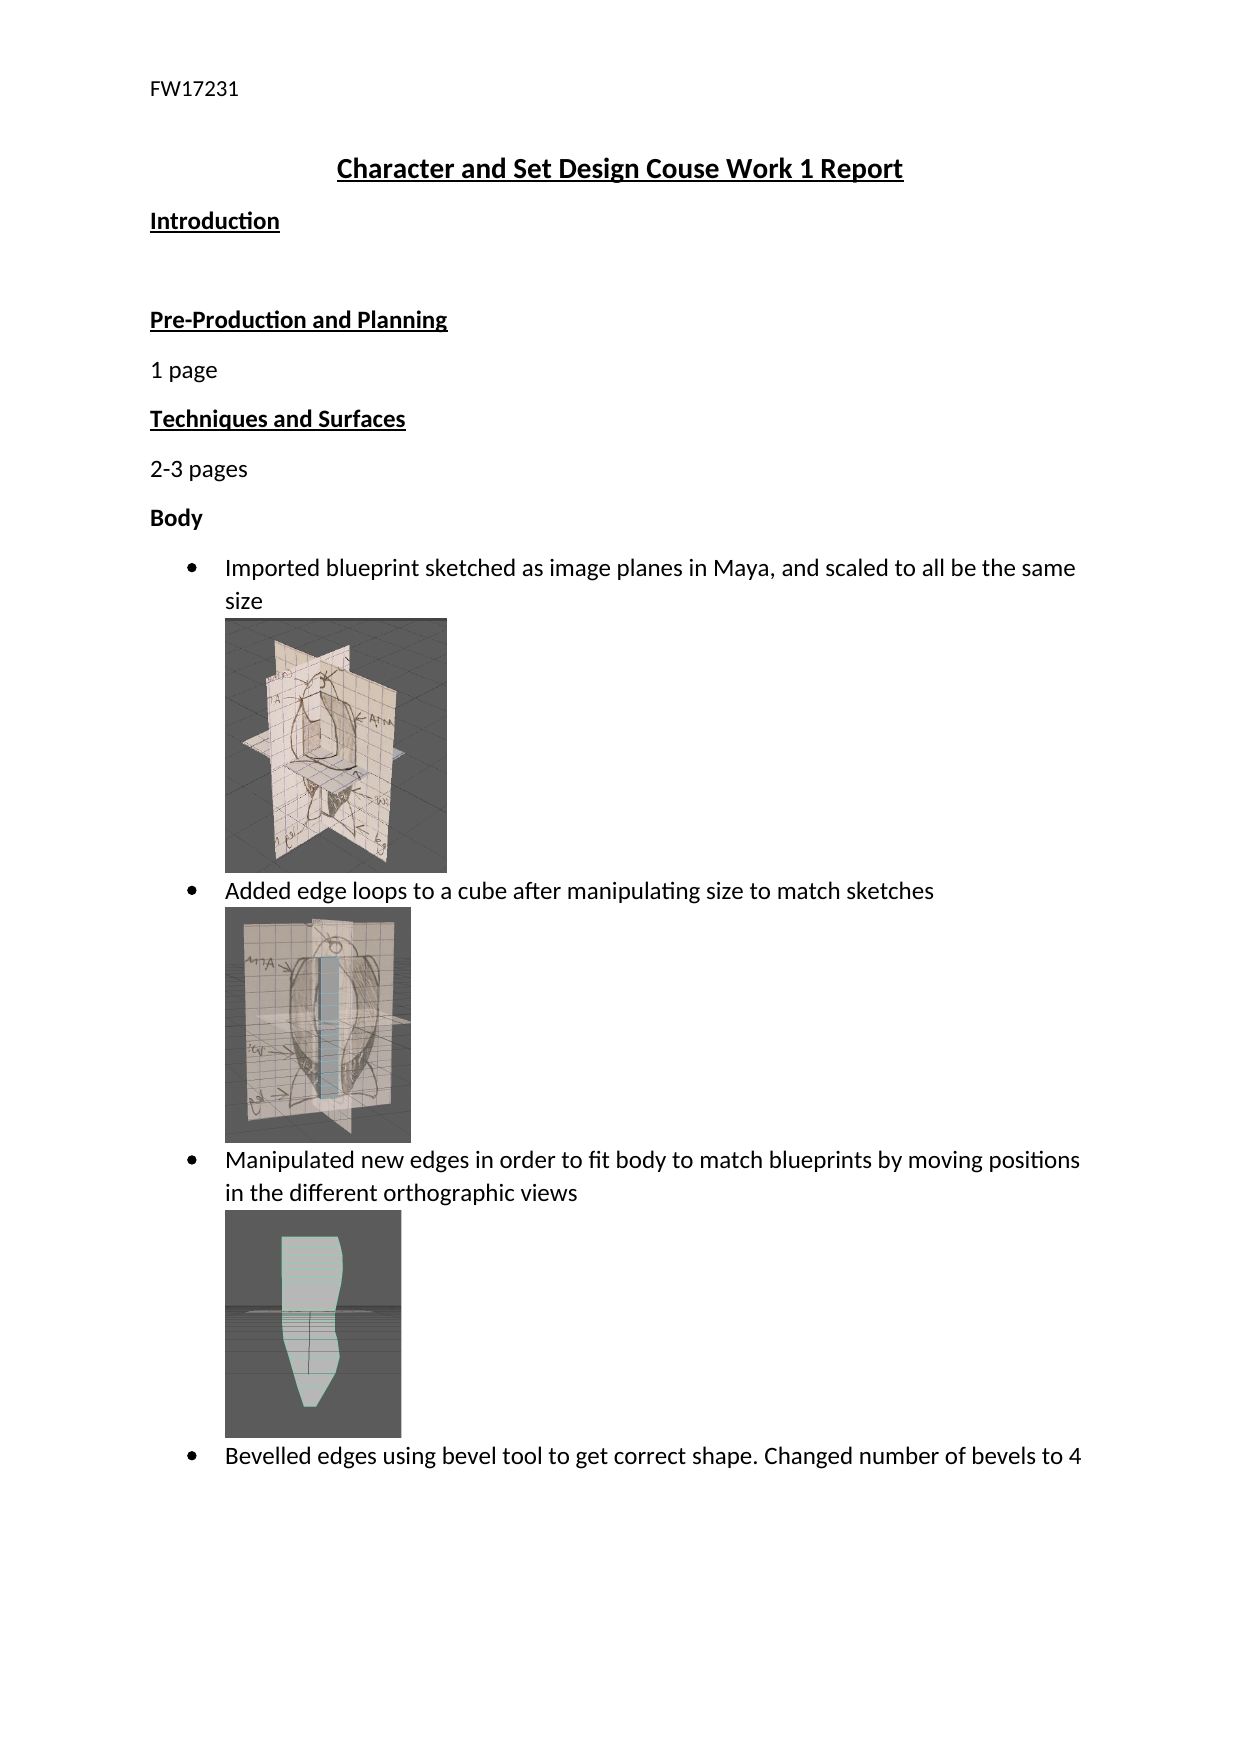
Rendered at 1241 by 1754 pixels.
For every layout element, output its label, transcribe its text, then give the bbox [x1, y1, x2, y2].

text Pre-Production and Planning [150, 304, 1090, 335]
picture [225, 618, 447, 873]
text Introduction [150, 205, 1090, 236]
list Manipulated new edges in order to fit body to match blueprints by moving positions in the different orthographic views [187, 1144, 1090, 1208]
picture [225, 907, 411, 1143]
list Imported blueprint sketched as image planes in Maya, and scaled to all be the same size [187, 552, 1090, 616]
list Added edge loops to a cube after manipulating size to match sketches [187, 875, 1090, 905]
text Techniques and Surfaces [150, 403, 1090, 434]
list Bevelled edges using bevel tool to get correct shape. Changed number of bevels to 4 [187, 1440, 1090, 1471]
text Character and Set Design Couse Work 1 Report [150, 150, 1090, 186]
text 2-3 pages [150, 453, 1090, 483]
text 1 page [150, 354, 1090, 384]
picture [225, 1210, 402, 1438]
text Body [150, 503, 1090, 533]
